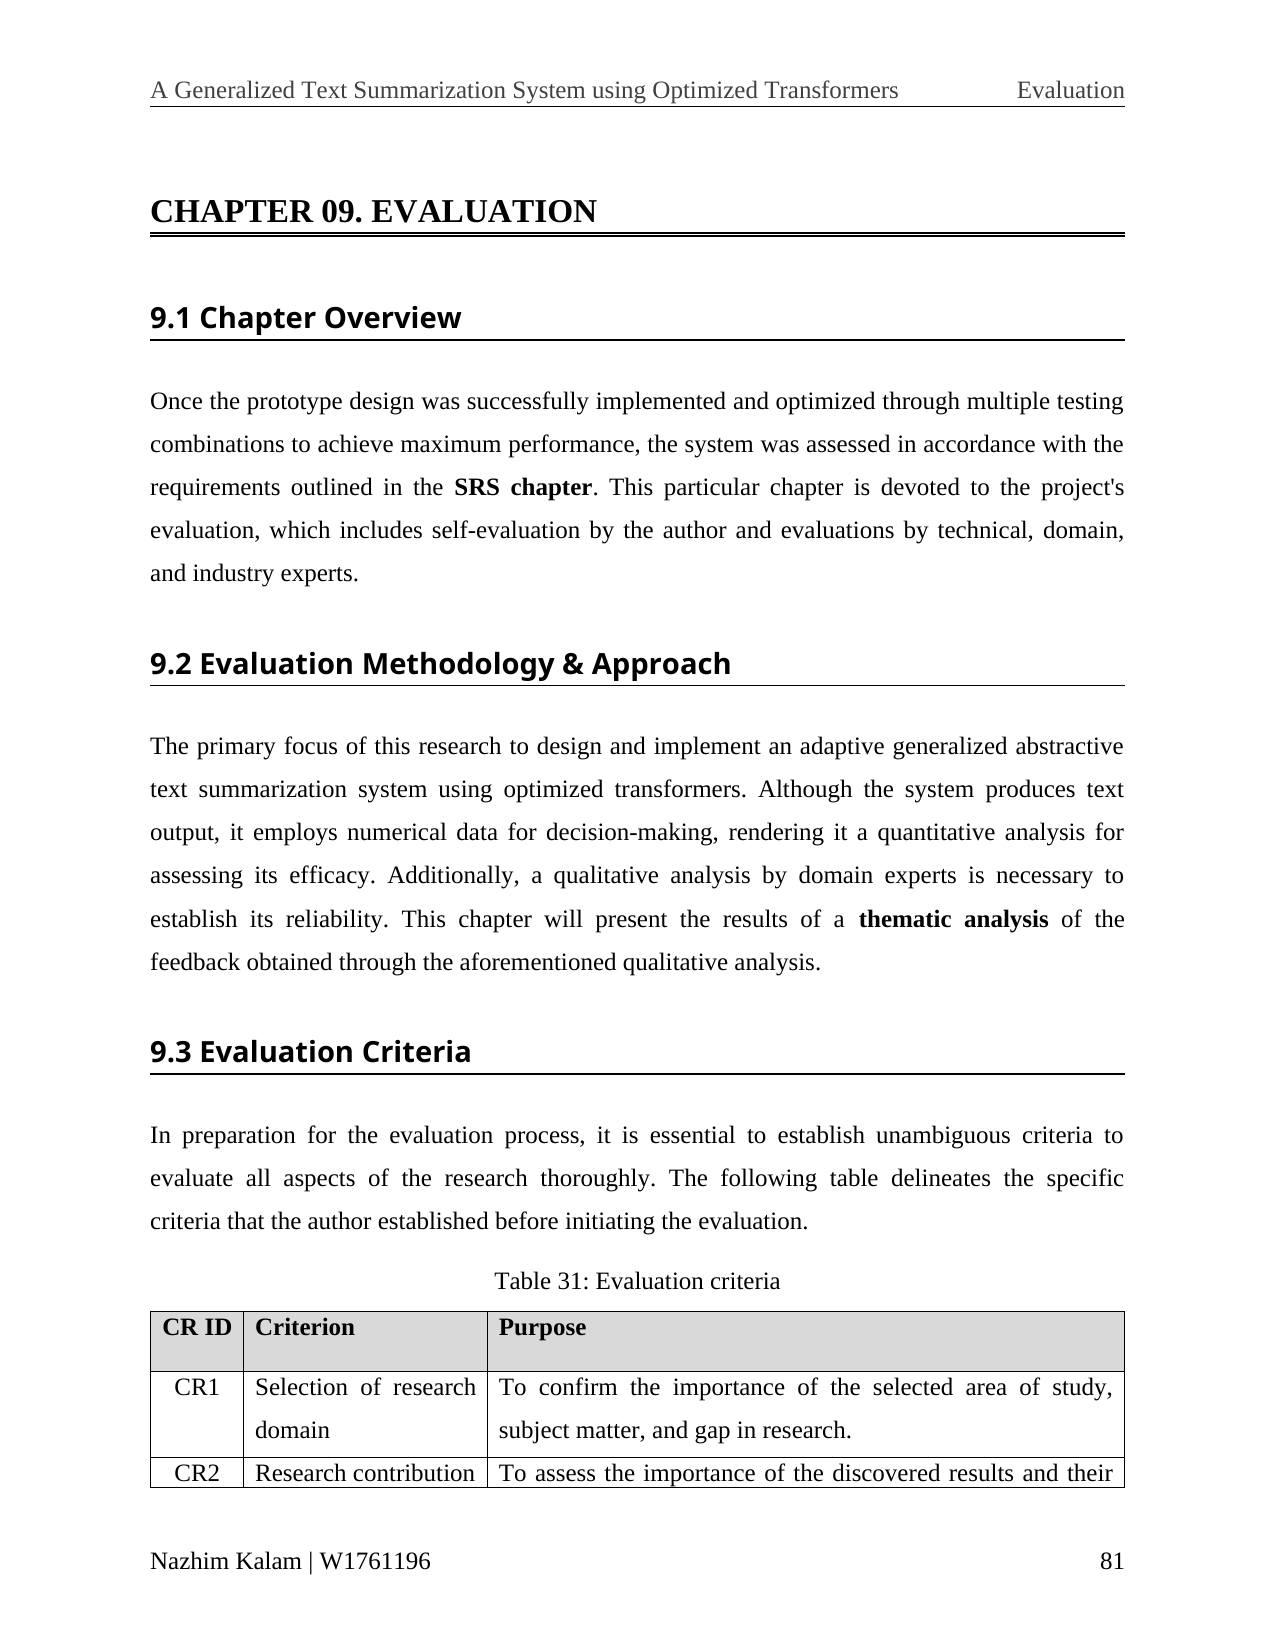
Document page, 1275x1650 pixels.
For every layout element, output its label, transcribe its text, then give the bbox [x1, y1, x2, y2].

text The primary focus of this research to design and implement an adaptive generalized abstractive text summarization system using optimized transformers. Although the system produces text output, it employs numerical data for decision-making, rendering it a quantitative analysis for assessing its efficacy. Additionally, a qualitative analysis by domain experts is necessary to establish its reliability. This chapter will present the results of a thematic analysis of the feedback obtained through the aforementioned qualitative analysis. [150, 731, 1125, 976]
table_header Purpose [488, 1312, 1124, 1371]
table_header CR ID [151, 1312, 243, 1371]
table_cell CR1 [151, 1372, 243, 1457]
text Table 31: Evaluation criteria [150, 1266, 1125, 1294]
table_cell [488, 1458, 1124, 1487]
table_cell Selection of research domain [244, 1372, 487, 1457]
subtitle 9.2 Evaluation Methodology & Approach [150, 643, 1125, 685]
text In preparation for the evaluation process, it is essential to establish unambiguous criteria to evaluate all aspects of the research thoroughly. The following table delineates the specific criteria that the author established before initiating the evaluation. [150, 1120, 1125, 1235]
subtitle 9.1 Chapter Overview [150, 298, 1125, 339]
table_cell To confirm the importance of the selected area of study, subject matter, and gap in research. [488, 1372, 1124, 1457]
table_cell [244, 1458, 487, 1487]
text Once the prototype design was successfully implemented and optimized through multiple testing combinations to achieve maximum performance, the system was assessed in accordance with the requirements outlined in the SRS chapter. This particular chapter is devoted to the project's evaluation, which includes self-evaluation by the author and evaluations by technical, domain, and industry experts. [150, 386, 1125, 587]
subtitle CHAPTER 09. EVALUATION [150, 192, 1125, 232]
subtitle 9.3 Evaluation Criteria [150, 1032, 1125, 1073]
table_cell CR2 [151, 1458, 243, 1487]
table_header Criterion [244, 1312, 487, 1371]
